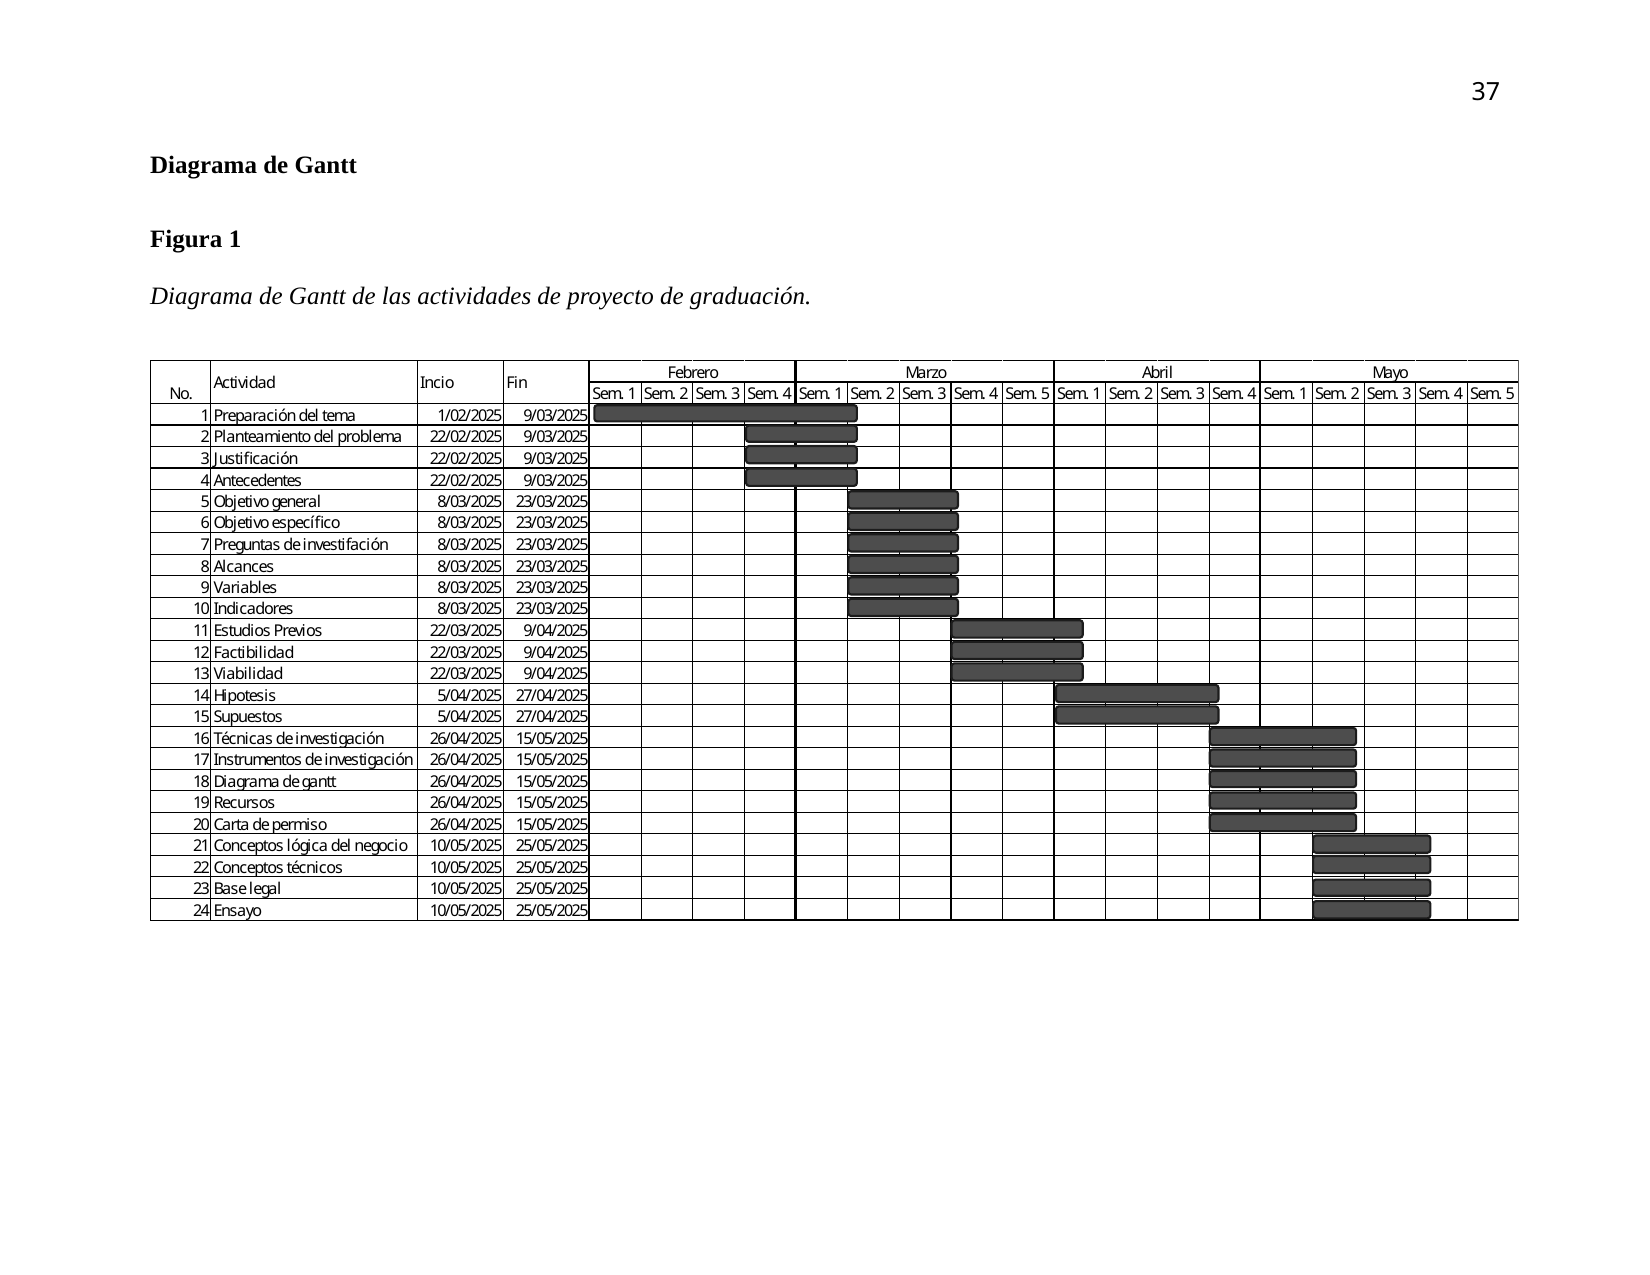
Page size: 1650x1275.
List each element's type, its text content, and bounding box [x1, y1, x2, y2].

subtitle Diagrama de Gantt [150, 150, 1500, 179]
text Figura 1 Diagrama de Gantt de las actividades de proyecto de graduación. [150, 224, 1500, 310]
